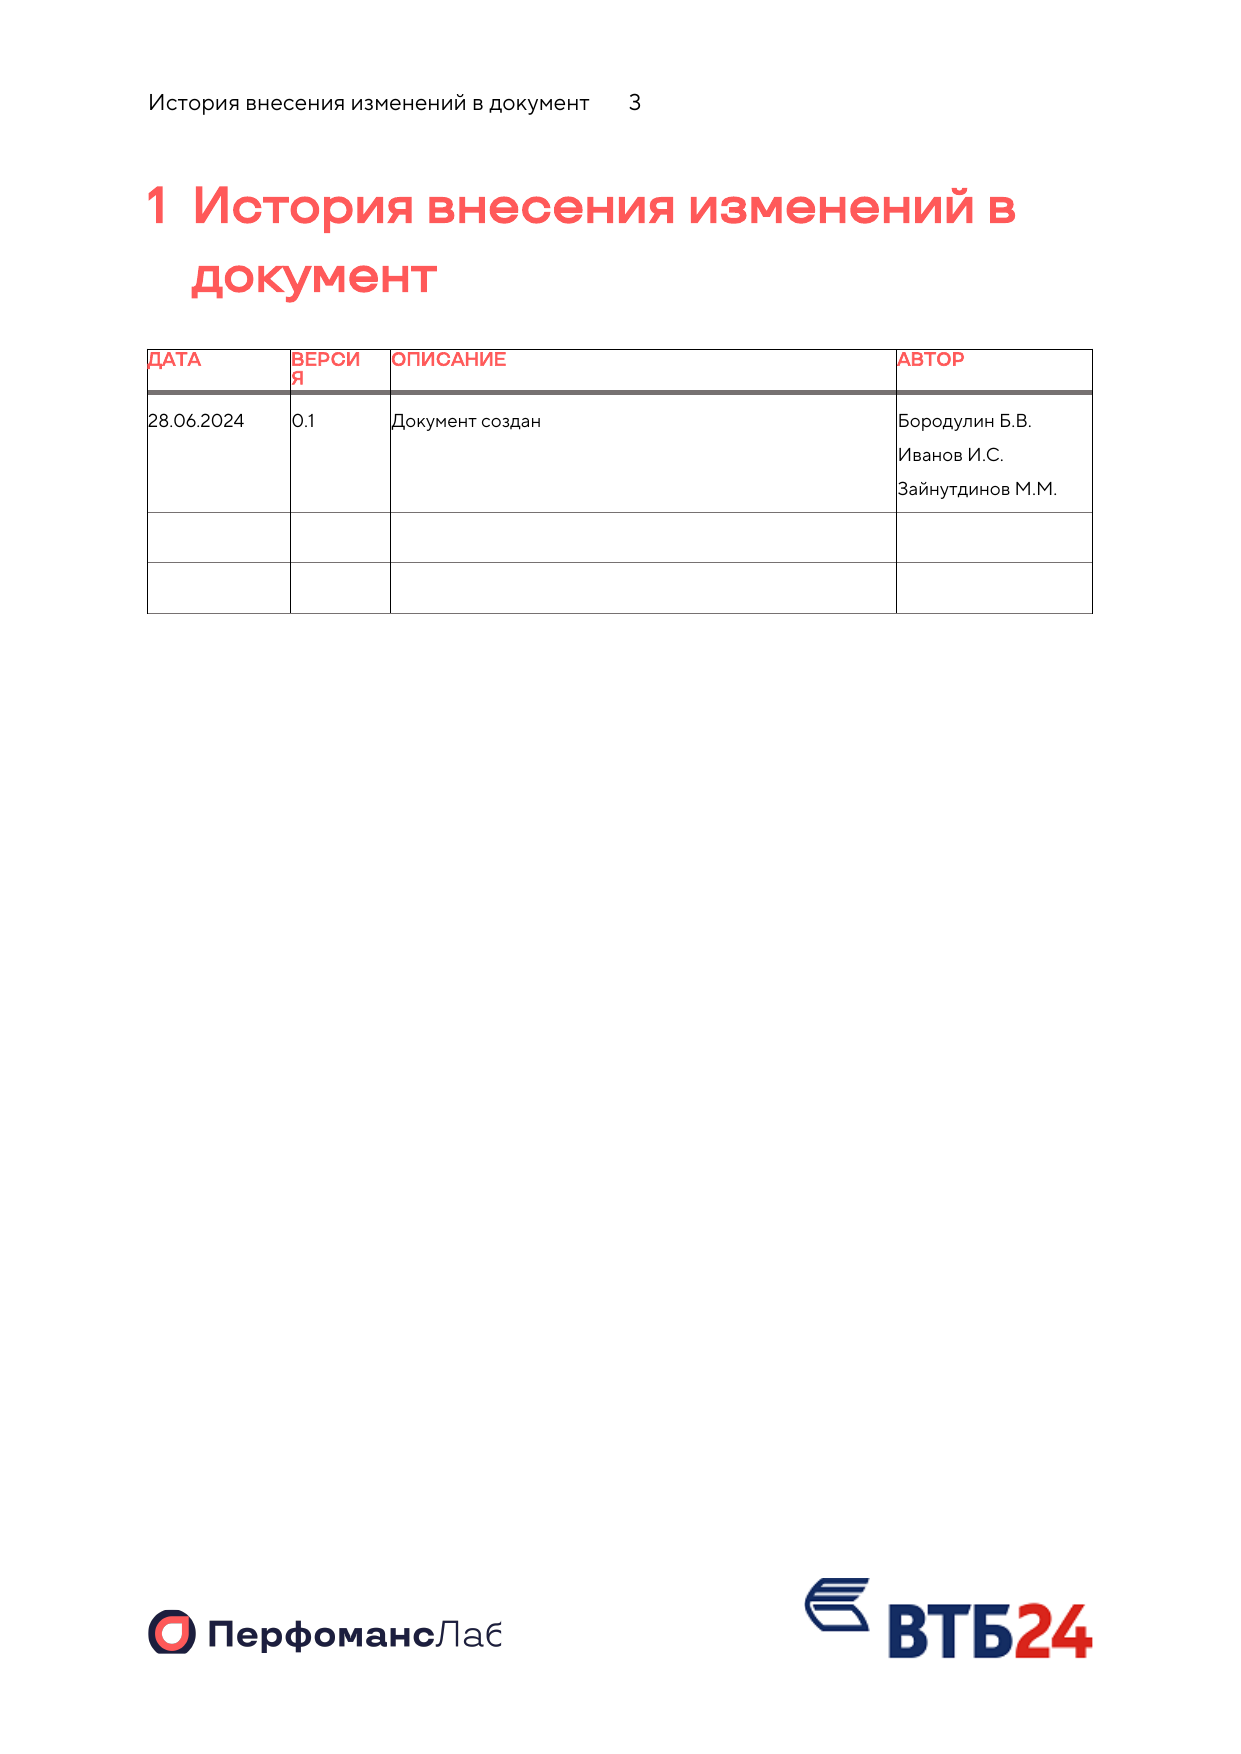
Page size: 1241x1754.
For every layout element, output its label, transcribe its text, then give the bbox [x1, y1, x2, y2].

table_cell Бородулин Б.В. Иванов И.С. Зайнутдинов М.М. [897, 395, 1092, 512]
picture [148, 1609, 502, 1654]
table_cell 0.1 [291, 395, 390, 512]
table_header Описание [391, 350, 896, 390]
table_header Дата [148, 350, 290, 390]
table_cell [148, 513, 290, 562]
table_cell [897, 513, 1092, 562]
table_cell Документ создан [391, 395, 896, 512]
table_header Версия [291, 350, 390, 390]
picture [804, 1578, 1093, 1666]
table_cell [897, 563, 1092, 612]
table_cell [148, 563, 290, 612]
table_cell [391, 513, 896, 562]
table_cell [291, 513, 390, 562]
table_cell 28.06.2024 [148, 395, 290, 512]
table_cell [391, 563, 896, 612]
table_header Автор [897, 350, 1092, 390]
table_cell [291, 563, 390, 612]
subtitle История внесения изменений в документ [147, 177, 1092, 306]
